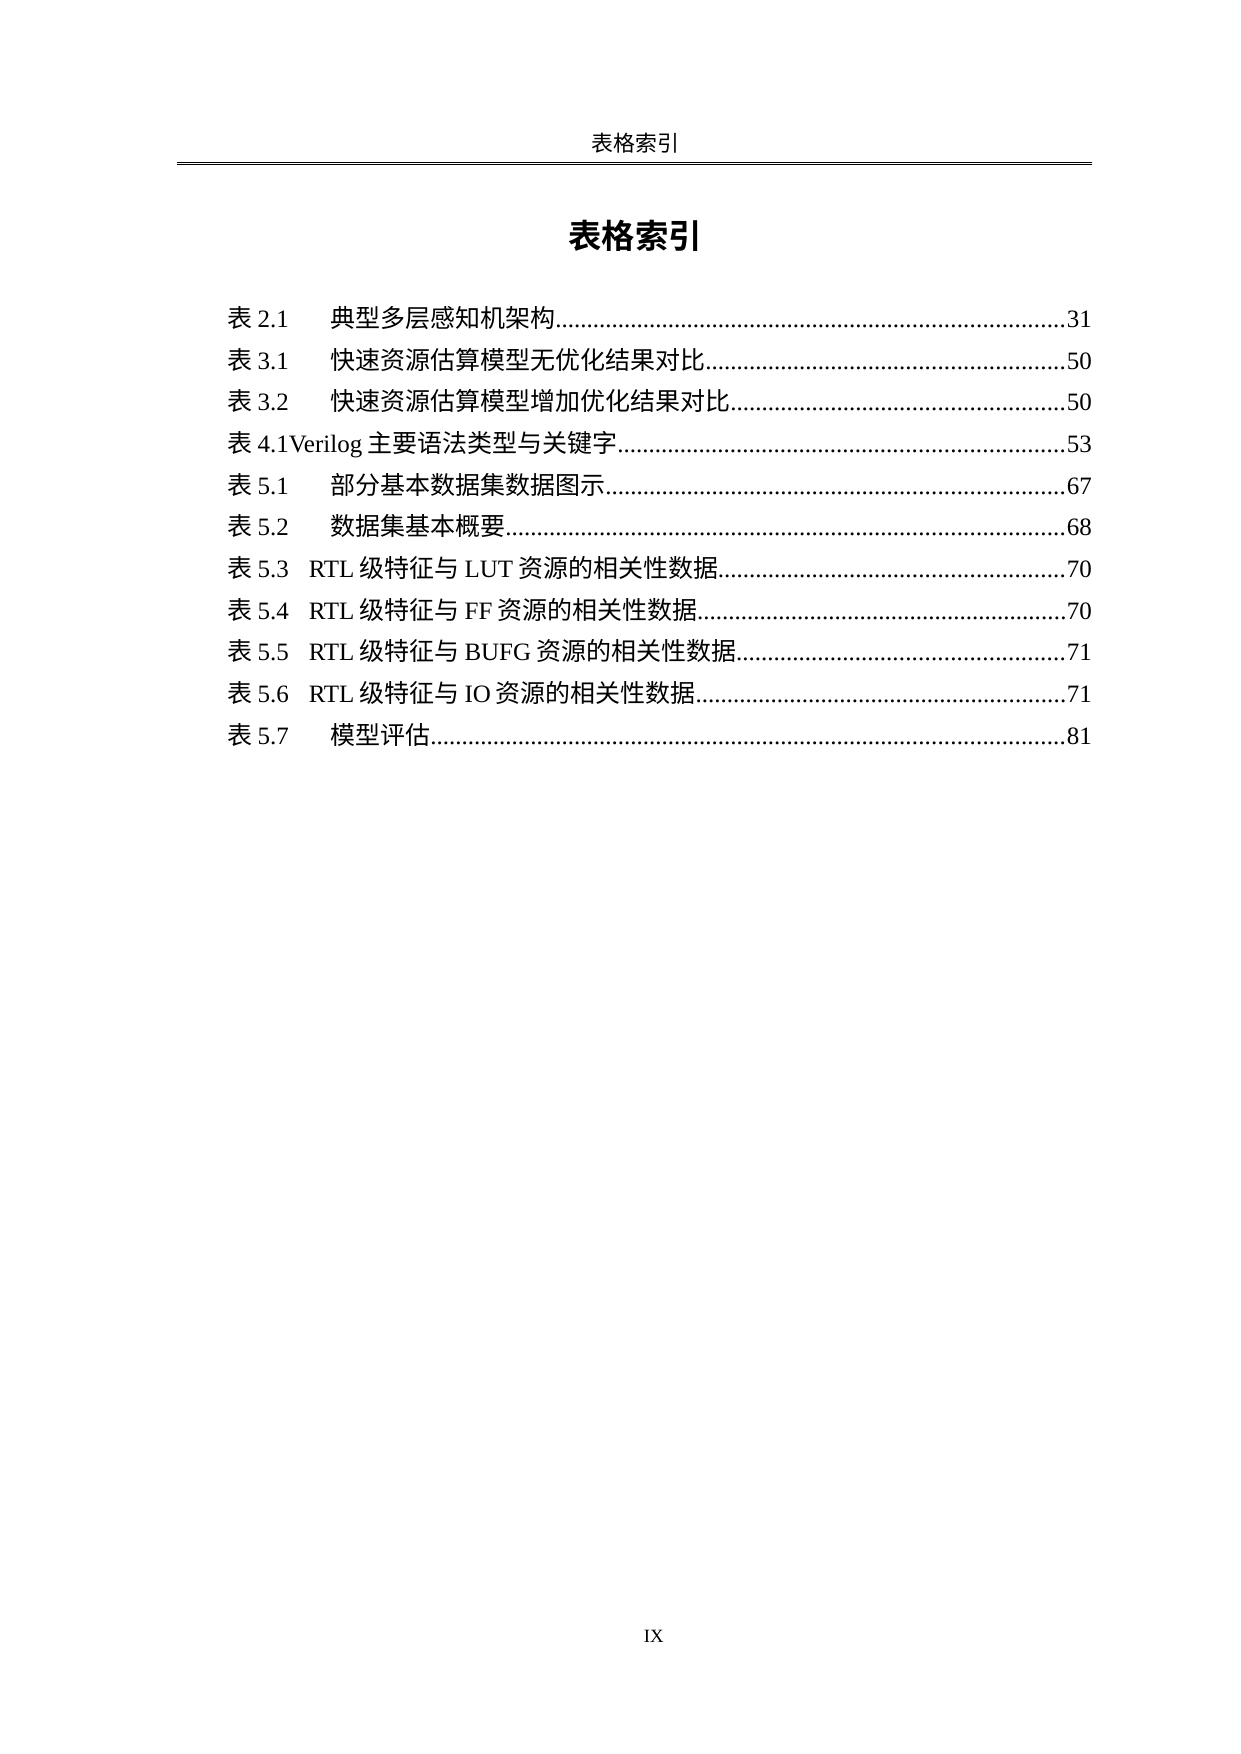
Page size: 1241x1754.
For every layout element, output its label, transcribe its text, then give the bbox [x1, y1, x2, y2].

text 表5.5 RTL级特征与BUFG资源的相关性数据 71 [227, 627, 1092, 669]
text 表格索引 [177, 215, 1092, 257]
text 表3.2 快速资源估算模型增加优化结果对比 50 [227, 377, 1092, 419]
text 表5.6 RTL级特征与IO资源的相关性数据 71 [227, 669, 1092, 711]
text 表5.3 RTL级特征与LUT资源的相关性数据 70 [227, 544, 1092, 586]
text 表5.4 RTL级特征与FF资源的相关性数据 70 [227, 586, 1092, 627]
text 表5.2 数据集基本概要 68 [227, 502, 1092, 544]
text 表5.1 部分基本数据集数据图示 67 [227, 461, 1092, 502]
text 表4.1Verilog主要语法类型与关键字 53 [227, 419, 1092, 461]
text 表2.1 典型多层感知机架构 31 [227, 294, 1092, 336]
text 表3.1 快速资源估算模型无优化结果对比 50 [227, 336, 1092, 377]
text 表5.7 模型评估 81 [227, 711, 1092, 752]
